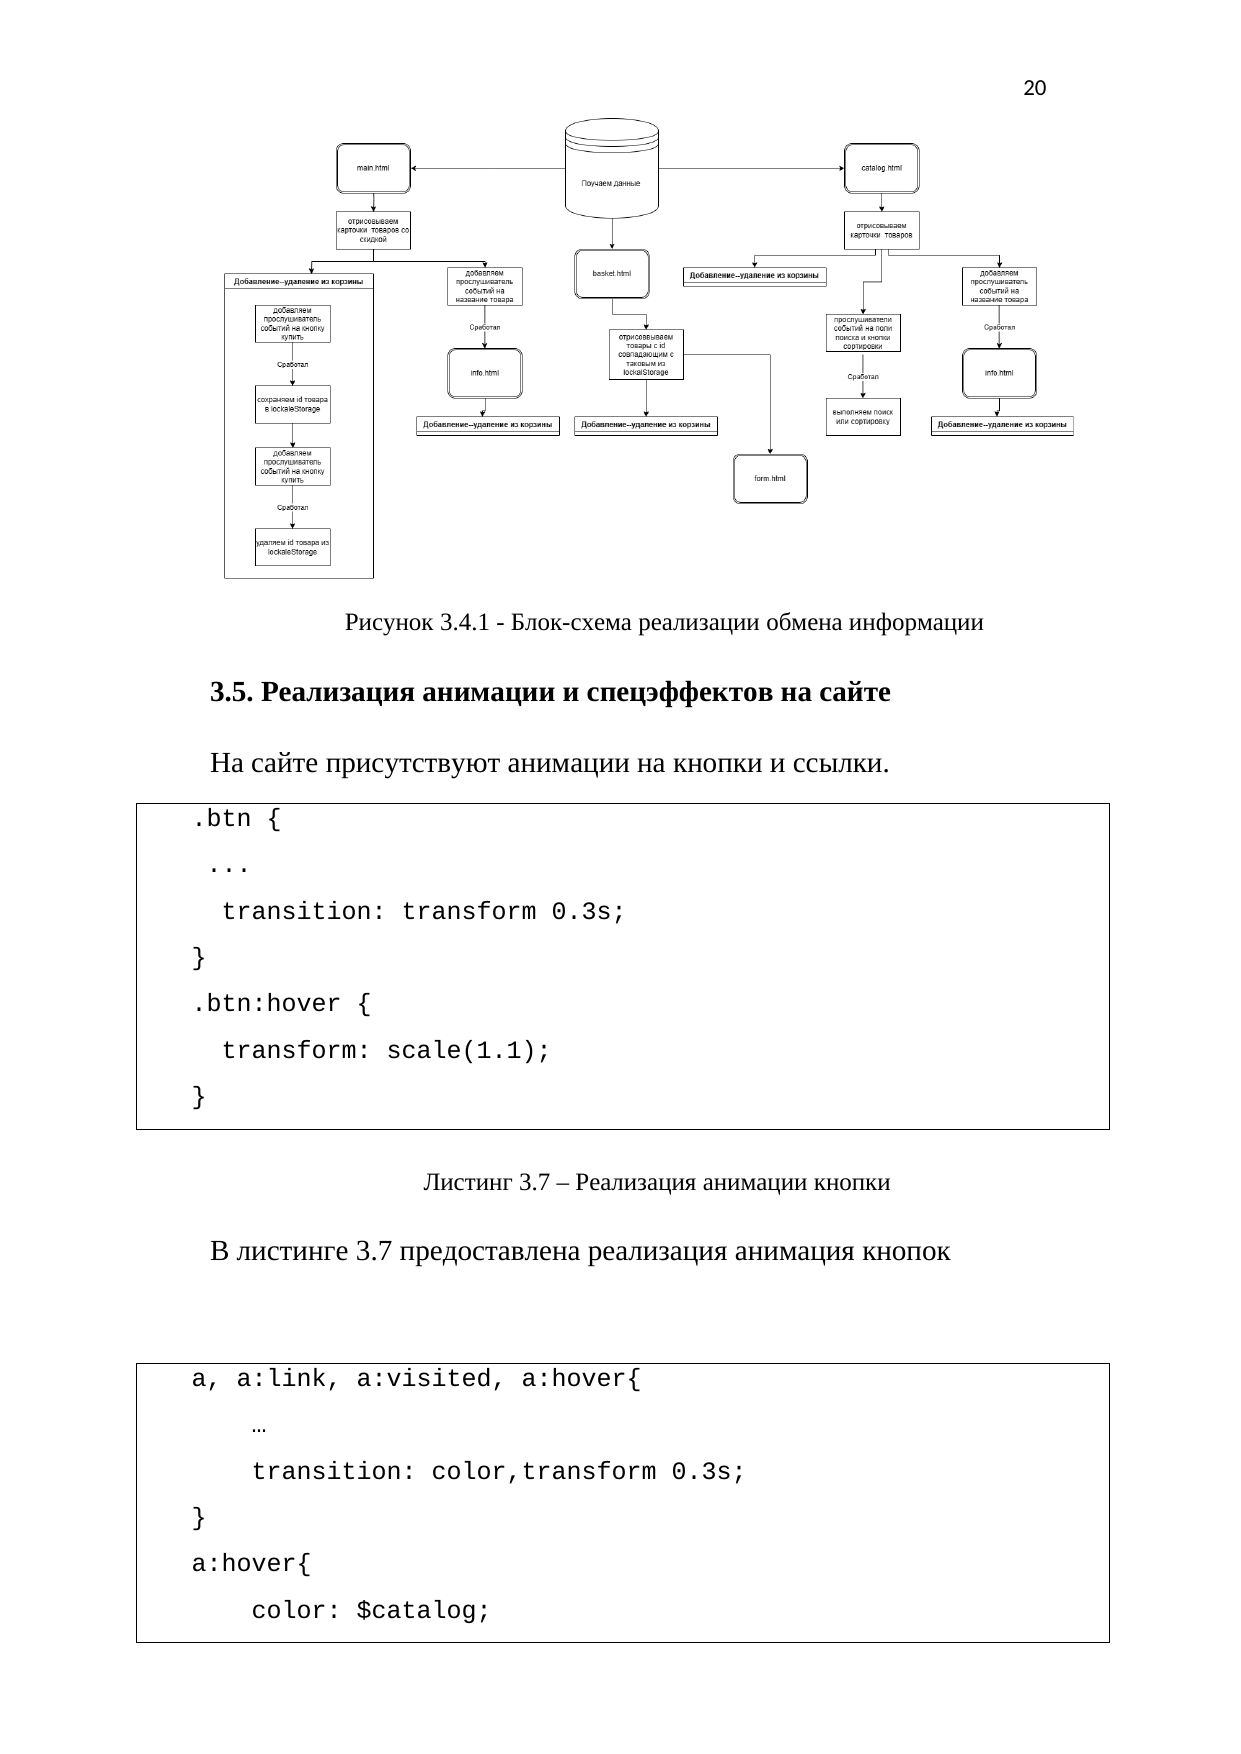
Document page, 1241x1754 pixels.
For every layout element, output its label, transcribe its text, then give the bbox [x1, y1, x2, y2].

text В листинге 3.7 предоставлена реализация анимация кнопок [136, 1233, 1104, 1267]
text Листинг 3.7 – Реализация анимации кнопки [136, 1167, 1104, 1196]
text На сайте присутствуют анимации на кнопки и ссылки. [136, 745, 1104, 778]
text Рисунок 3.4.1 - Блок-схема реализации обмена информации [136, 607, 1104, 636]
table_header .btn { ... transition: transform 0.3s; } .btn:hover { transform: scale(1.1); } [137, 804, 1109, 1129]
picture [224, 118, 1074, 579]
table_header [137, 1364, 1109, 1642]
text 3.5. Реализация анимации и спецэффектов на сайте [136, 674, 1104, 707]
